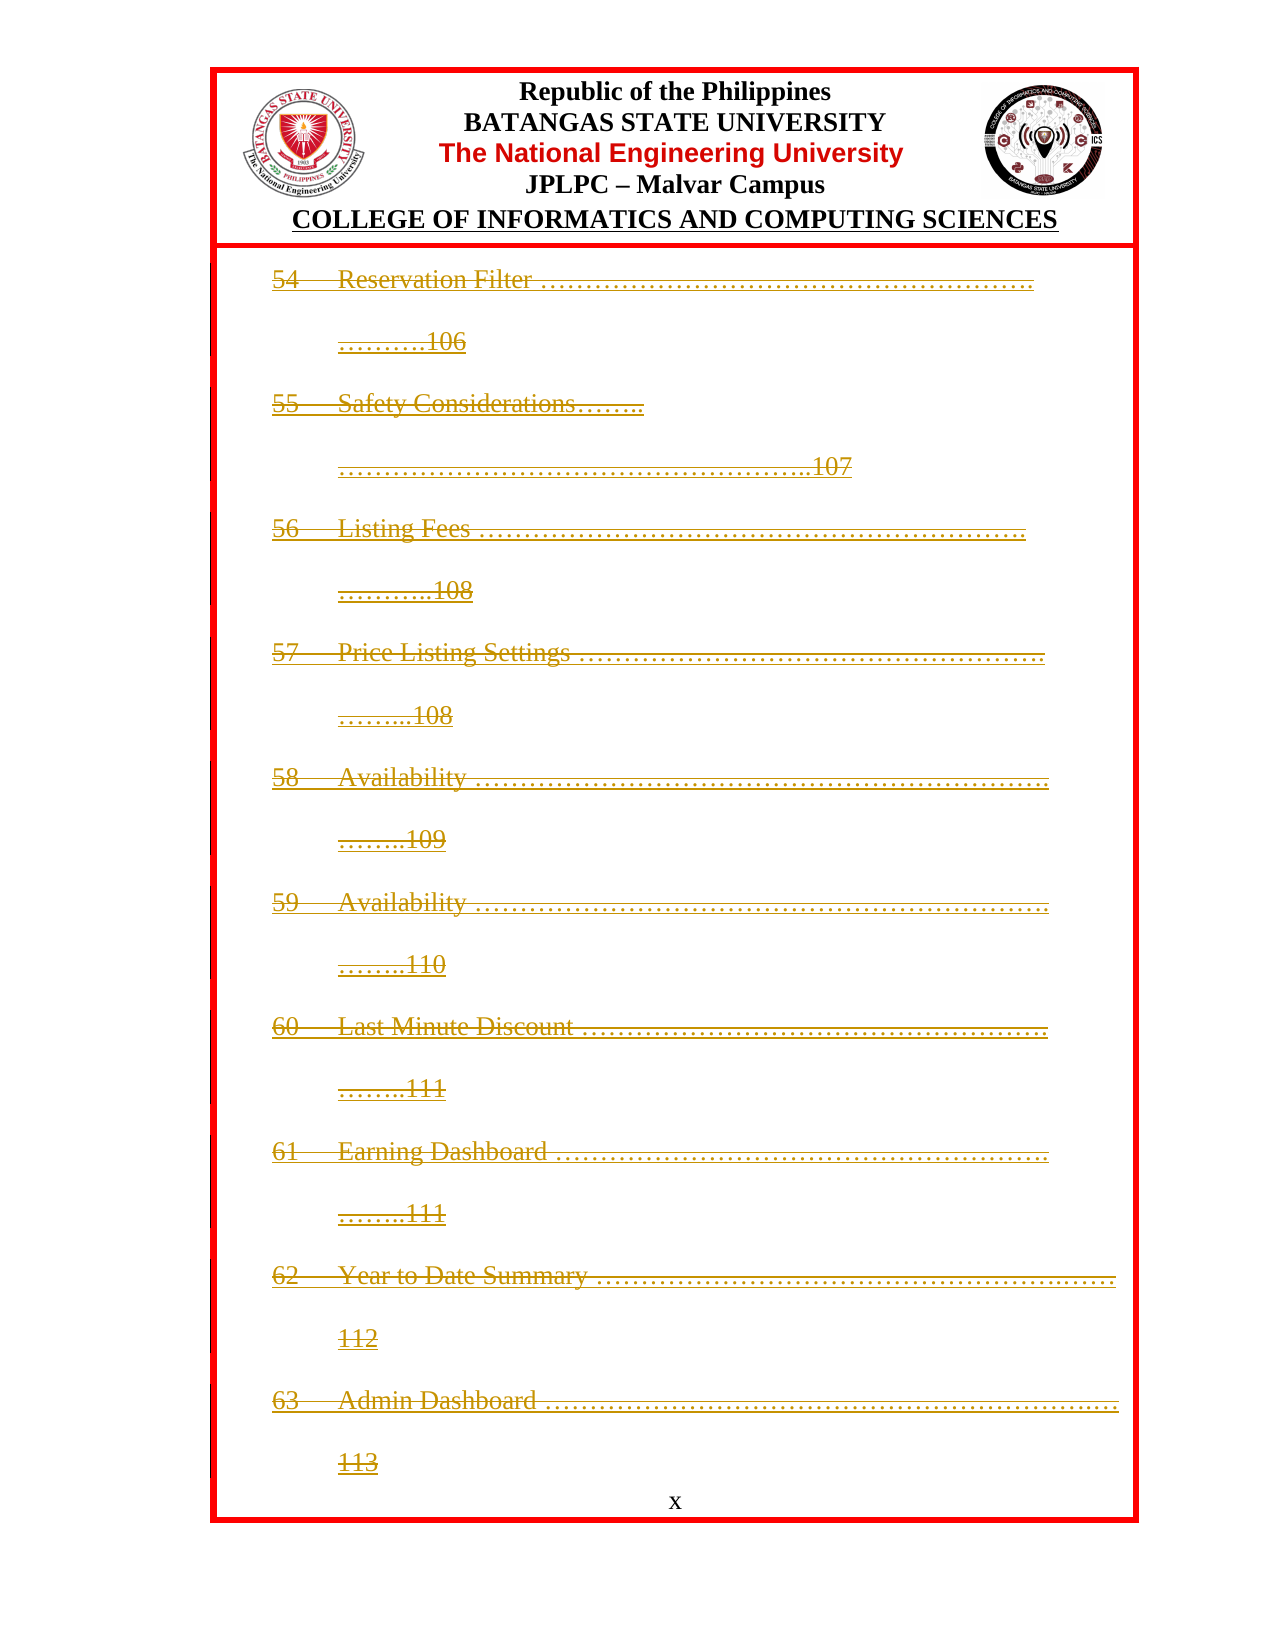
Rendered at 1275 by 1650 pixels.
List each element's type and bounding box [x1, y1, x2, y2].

picture [981, 82, 1105, 199]
picture [242, 89, 366, 199]
